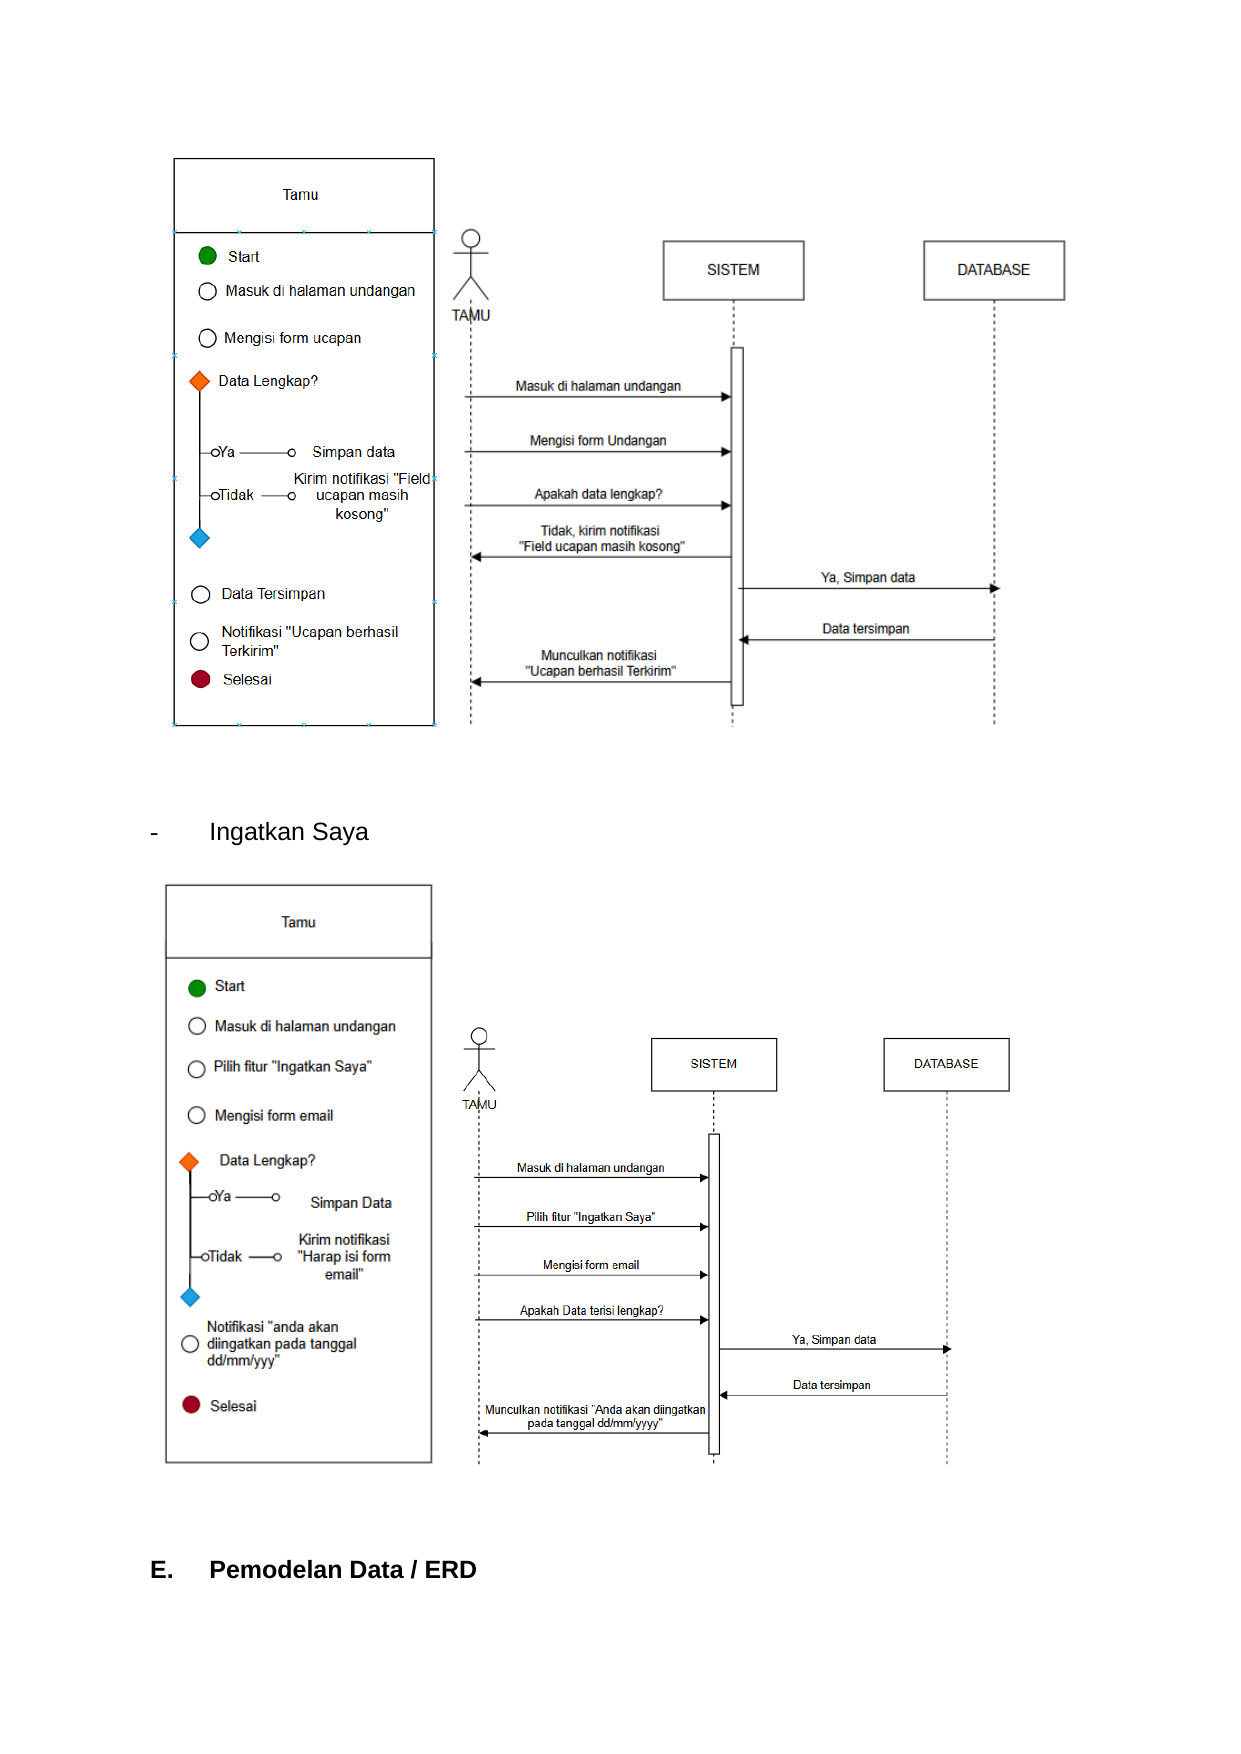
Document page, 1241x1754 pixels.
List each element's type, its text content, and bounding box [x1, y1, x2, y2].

picture [447, 1016, 1016, 1465]
list Ingatkan Saya [150, 817, 1090, 846]
picture [150, 876, 443, 1465]
picture [169, 150, 1071, 727]
list Pemodelan Data / ERD [150, 1555, 1090, 1583]
